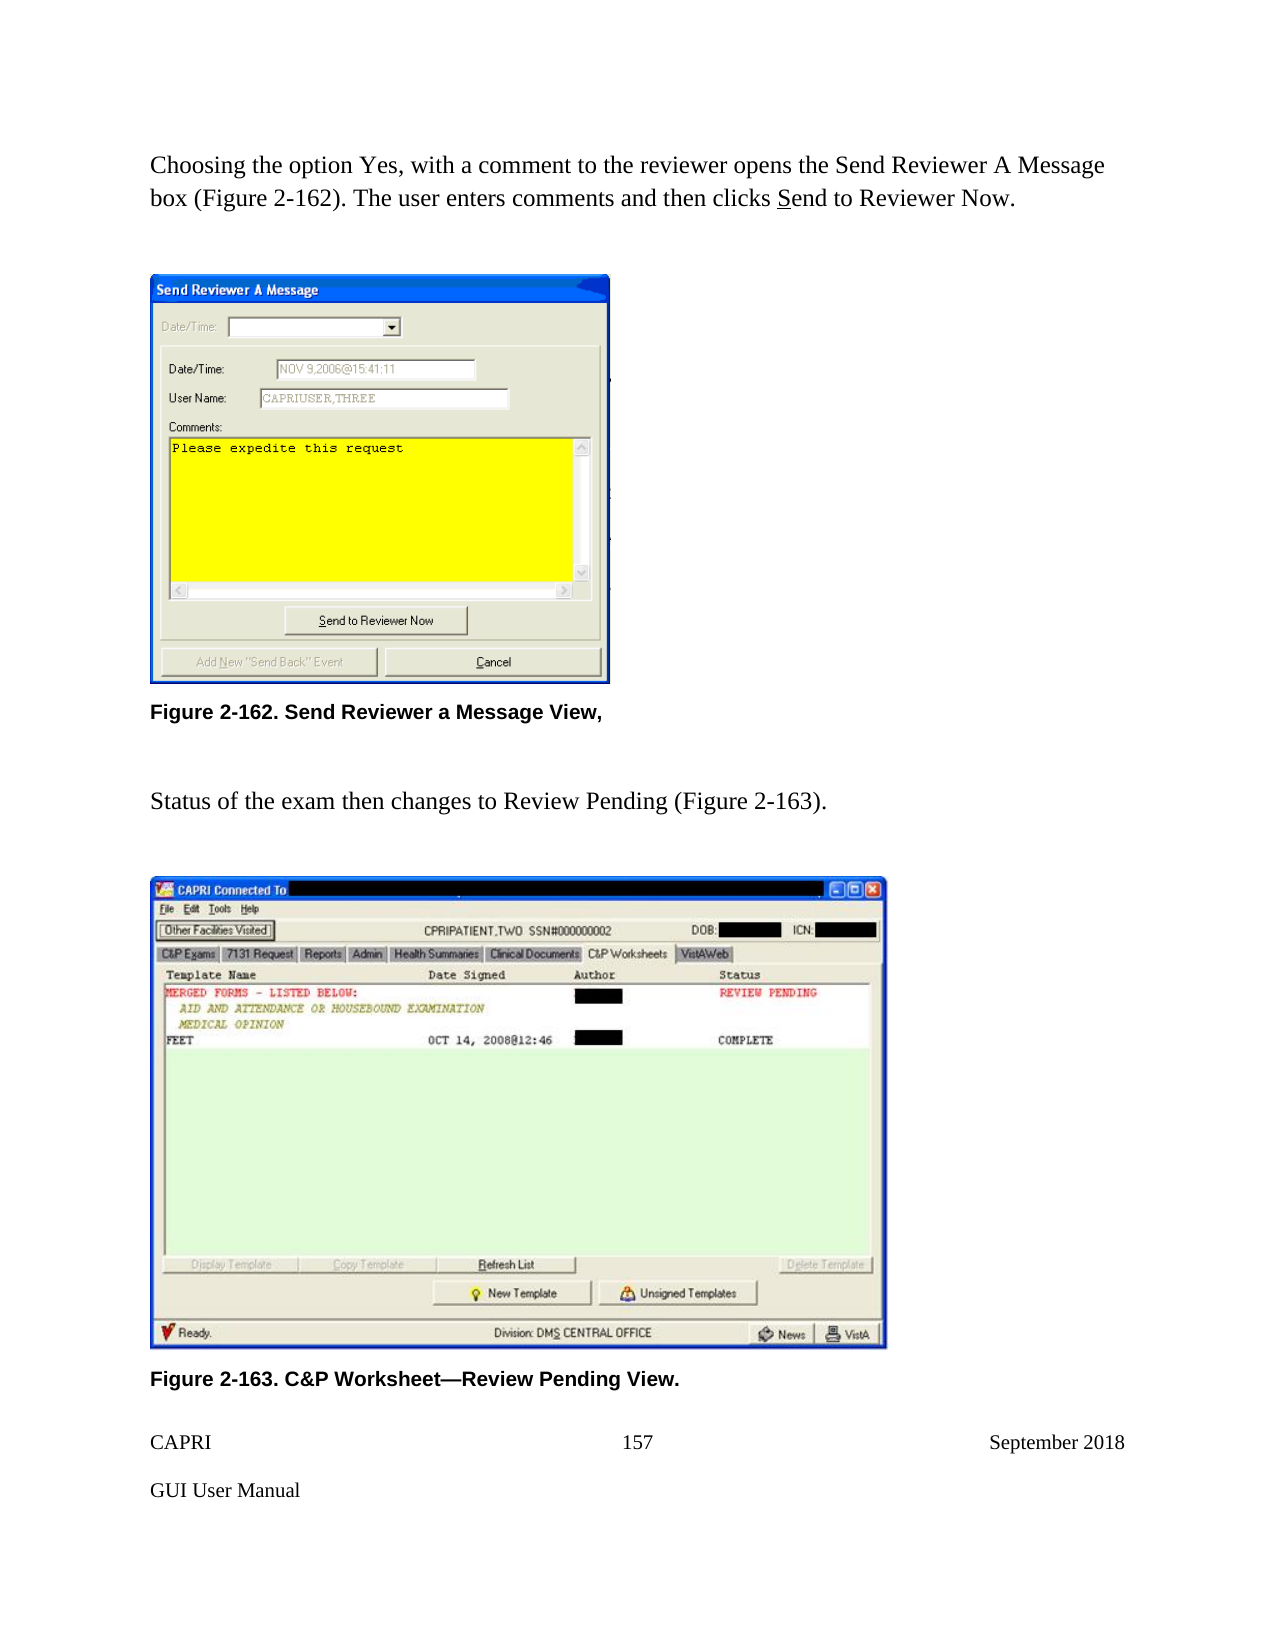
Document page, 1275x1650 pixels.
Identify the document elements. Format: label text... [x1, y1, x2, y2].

picture [150, 274, 611, 684]
picture [150, 876, 889, 1351]
